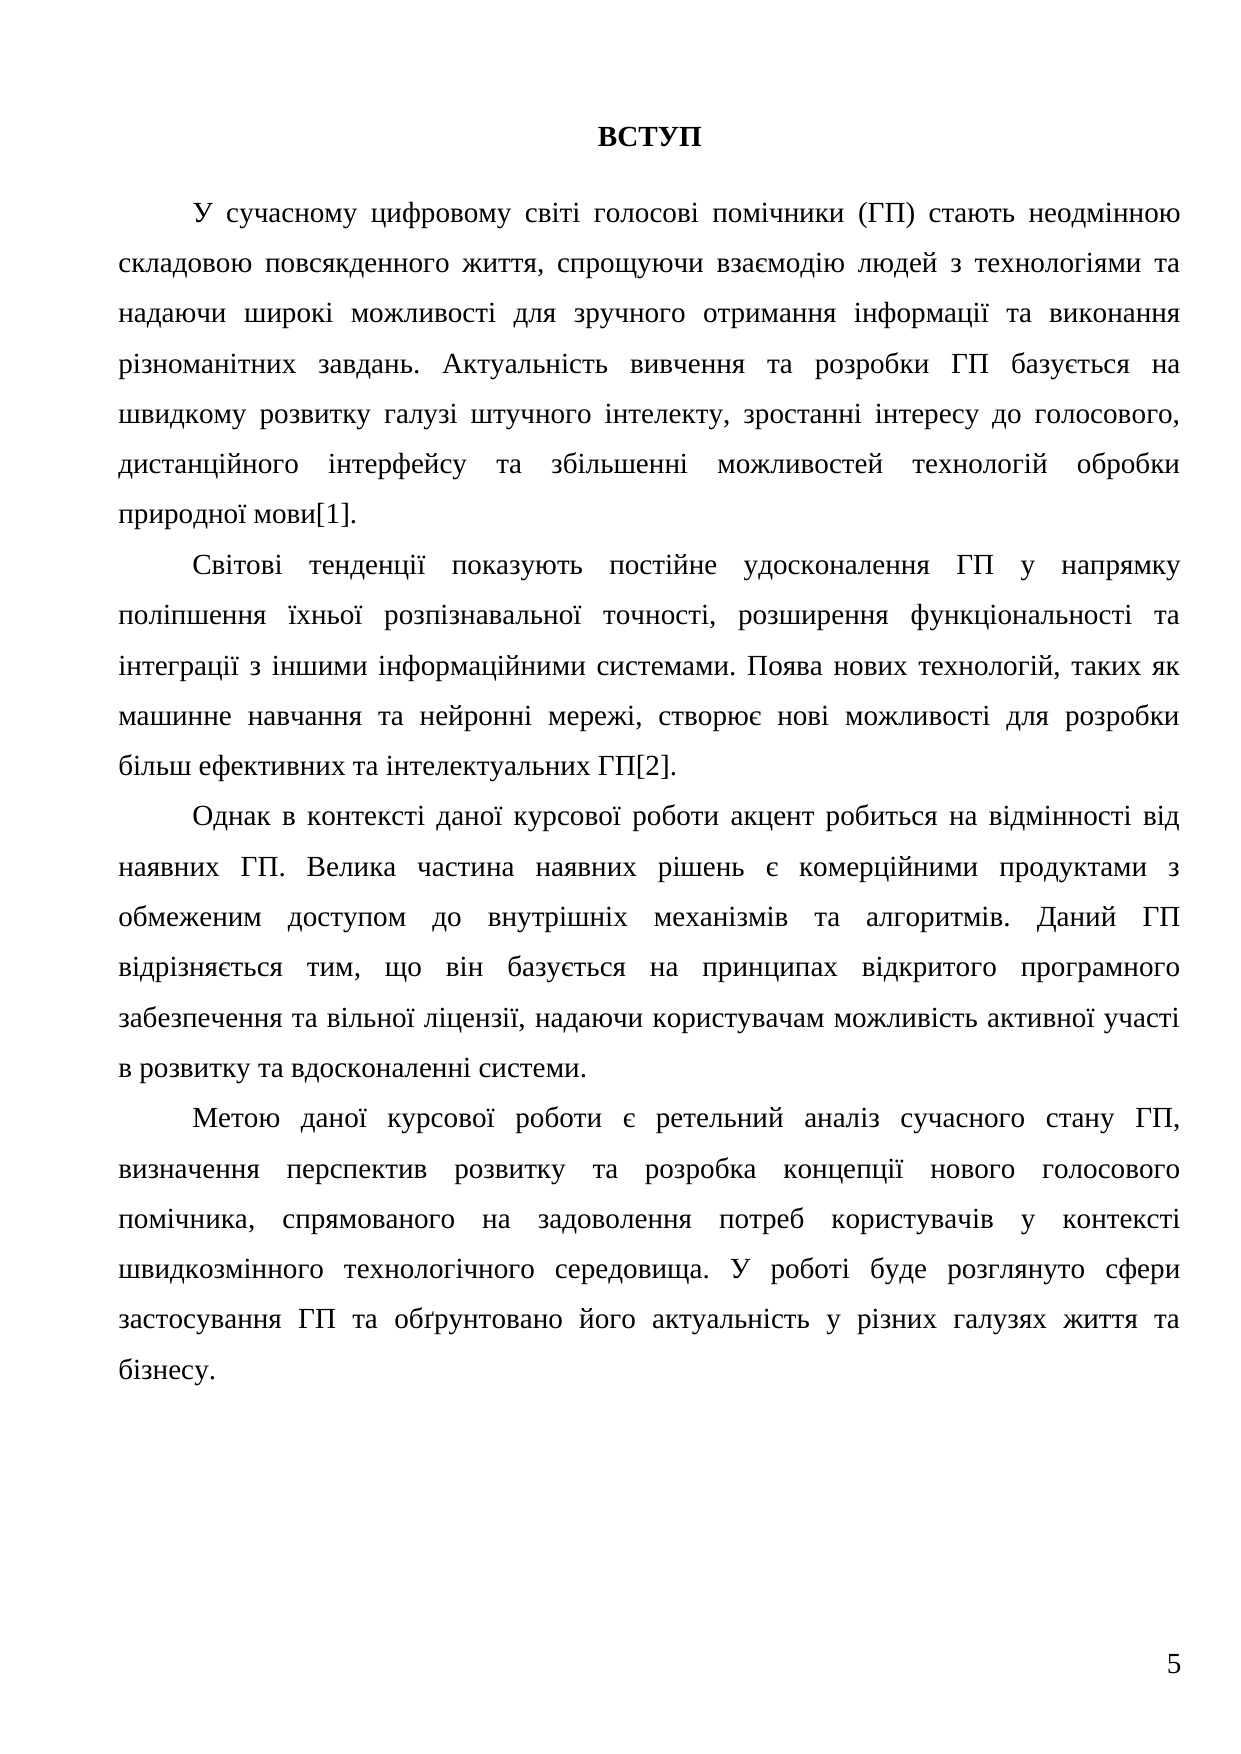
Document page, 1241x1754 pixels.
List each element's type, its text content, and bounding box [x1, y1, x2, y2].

text У сучасному цифровому світі голосові помічники (ГП) стають неодмінною складовою повсякденного життя, спрощуючи взаємодію людей з технологіями та надаючи широкі можливості для зручного отримання інформації та виконання різноманітних завдань. Актуальність вивчення та розробки ГП базується на швидкому розвитку галузі штучного інтелекту, зростанні інтересу до голосового, дистанційного інтерфейсу та збільшенні можливостей технологій обробки природної мови[1]. [118, 195, 1181, 530]
text Однак в контексті даної курсової роботи акцент робиться на відмінності від наявних ГП. Велика частина наявних рішень є комерційними продуктами з обмеженим доступом до внутрішніх механізмів та алгоритмів. Даний ГП відрізняється тим, що він базується на принципах відкритого програмного забезпечення та вільної ліцензії, надаючи користувачам можливість активної участі в розвитку та вдосконаленні системи. [118, 798, 1181, 1084]
text Метою даної курсової роботи є ретельний аналіз сучасного стану ГП, визначення перспектив розвитку та розробка концепції нового голосового помічника, спрямованого на задоволення потреб користувачів у контексті швидкозмінного технологічного середовища. У роботі буде розглянуто сфери застосування ГП та обґрунтовано його актуальність у різних галузях життя та бізнесу. [118, 1100, 1181, 1386]
text Вступ [118, 119, 1181, 153]
text Світові тенденції показують постійне удосконалення ГП у напрямку поліпшення їхньої розпізнавальної точності, розширення функціональності та інтеграції з іншими інформаційними системами. Поява нових технологій, таких як машинне навчання та нейронні мережі, створює нові можливості для розробки більш ефективних та інтелектуальних ГП[2]. [118, 547, 1181, 782]
